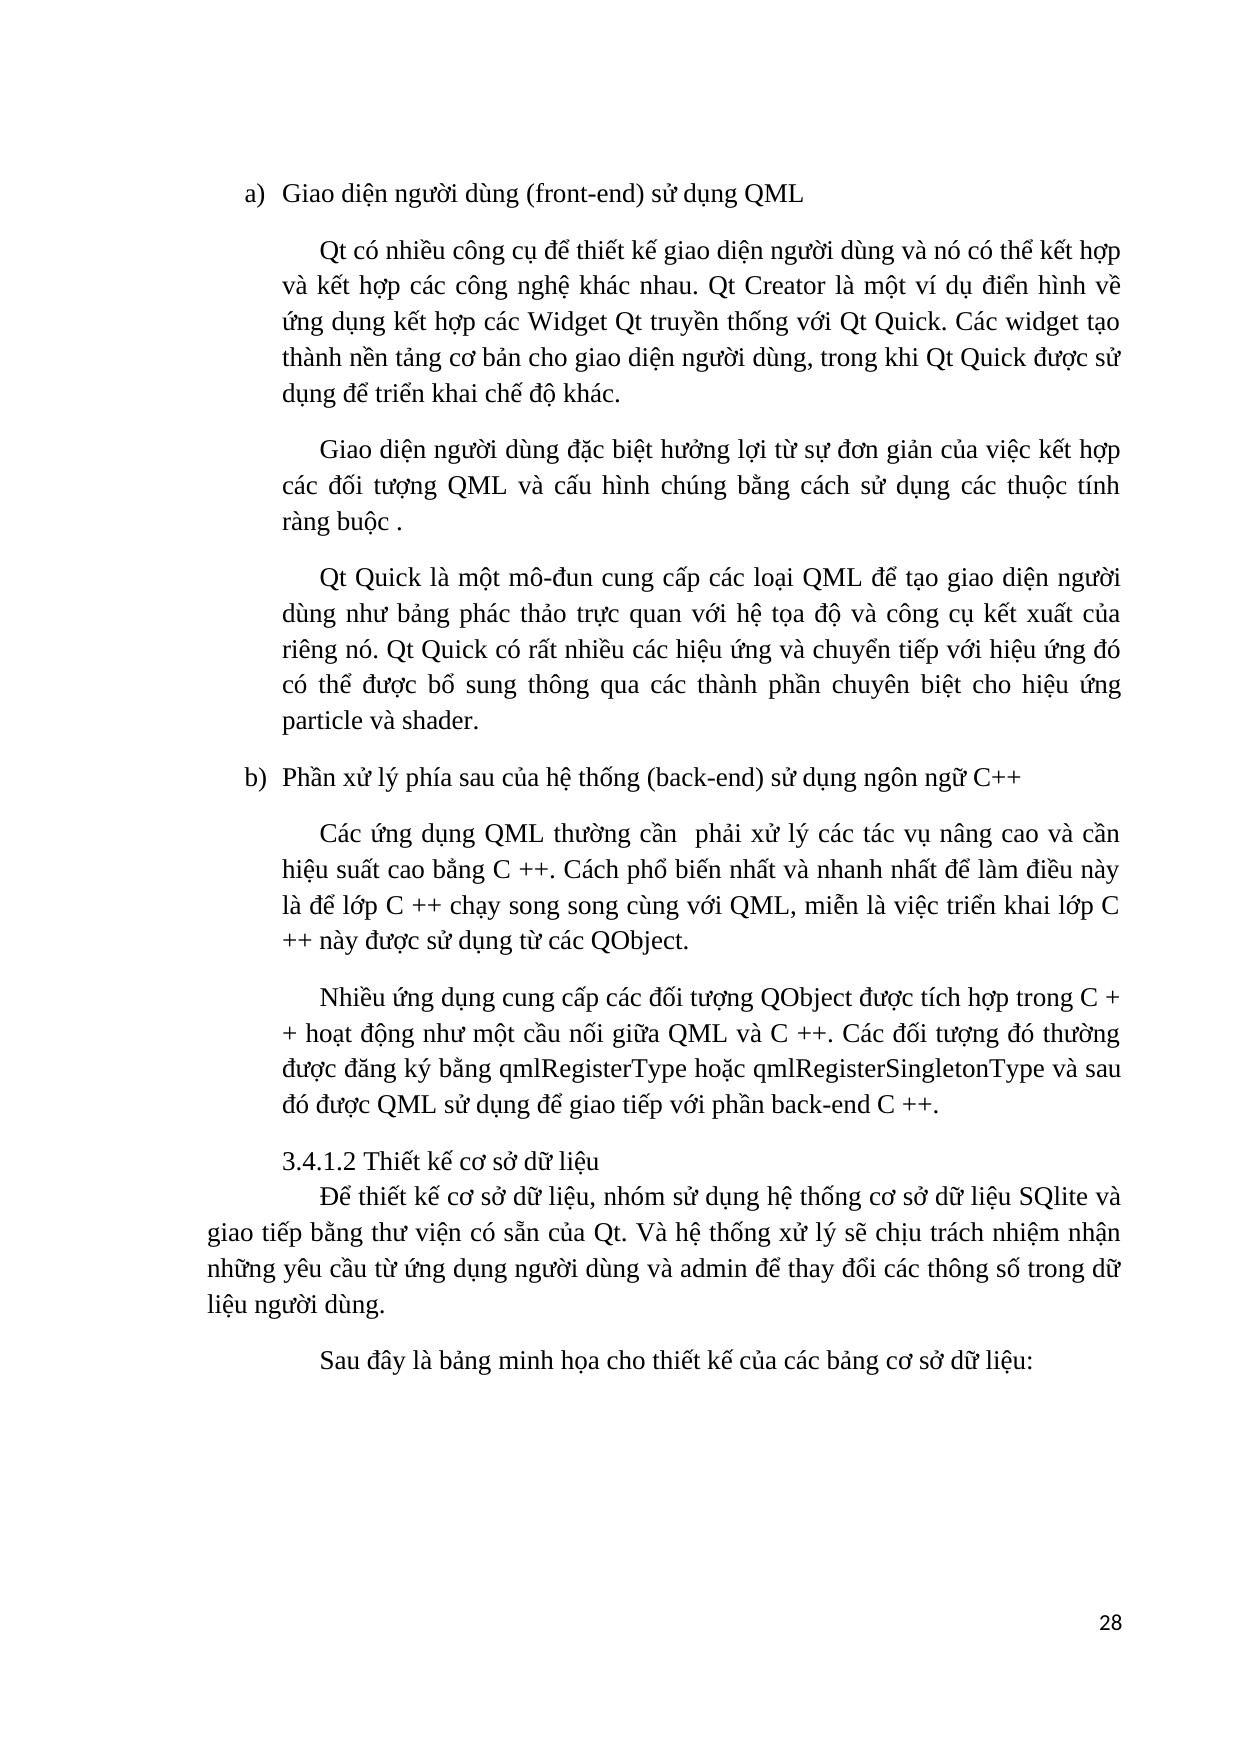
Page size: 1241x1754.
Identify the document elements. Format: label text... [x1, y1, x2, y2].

list Giao diện người dùng (front-end) sử dụng QML [244, 177, 1122, 208]
subtitle 3.4.1.2 Thiết kế cơ sở dữ liệu [207, 1145, 1122, 1176]
text Giao diện người dùng đặc biệt hưởng lợi từ sự đơn giản của việc kết hợp các đối tượng QML và cấu hình chúng bằng cách sử dụng các thuộc tính ràng buộc . [282, 433, 1122, 536]
text Các ứng dụng QML thường cần phải xử lý các tác vụ nâng cao và cần hiệu suất cao bẳng C ++. Cách phổ biến nhất và nhanh nhất để làm điều này là để lớp C ++ chạy song song cùng với QML, miễn là việc triển khai lớp C ++ này được sử dụng từ các QObject. [282, 817, 1122, 956]
text Qt Quick là một mô-đun cung cấp các loại QML để tạo giao diện người dùng như bảng phác thảo trực quan với hệ tọa độ và công cụ kết xuất của riêng nó. Qt Quick có rất nhiều các hiệu ứng và chuyển tiếp với hiệu ứng đó có thể được bổ sung thông qua các thành phần chuyên biệt cho hiệu ứng particle và shader. [282, 561, 1122, 735]
text Nhiều ứng dụng cung cấp các đối tượng QObject được tích hợp trong C ++ hoạt động như một cầu nối giữa QML và C ++. Các đối tượng đó thường được đăng ký bằng qmlRegisterType hoặc qmlRegisterSingletonType và sau đó được QML sử dụng để giao tiếp với phần back-end C ++. [282, 981, 1122, 1119]
text Qt có nhiều công cụ để thiết kế giao diện người dùng và nó có thể kết hợp và kết hợp các công nghệ khác nhau. Qt Creator là một ví dụ điển hình về ứng dụng kết hợp các Widget Qt truyền thống với Qt Quick. Các widget tạo thành nền tảng cơ bản cho giao diện người dùng, trong khi Qt Quick được sử dụng để triển khai chế độ khác. [282, 234, 1122, 408]
text Sau đây là bảng minh họa cho thiết kế của các bảng cơ sở dữ liệu: [207, 1344, 1122, 1375]
text Để thiết kế cơ sở dữ liệu, nhóm sử dụng hệ thống cơ sở dữ liệu SQlite và giao tiếp bằng thư viện có sẵn của Qt. Và hệ thống xử lý sẽ chịu trách nhiệm nhận những yêu cầu từ ứng dụng người dùng và admin để thay đổi các thông số trong dữ liệu người dùng. [207, 1181, 1122, 1319]
list Phần xử lý phía sau của hệ thống (back-end) sử dụng ngôn ngữ C++ [244, 761, 1122, 792]
